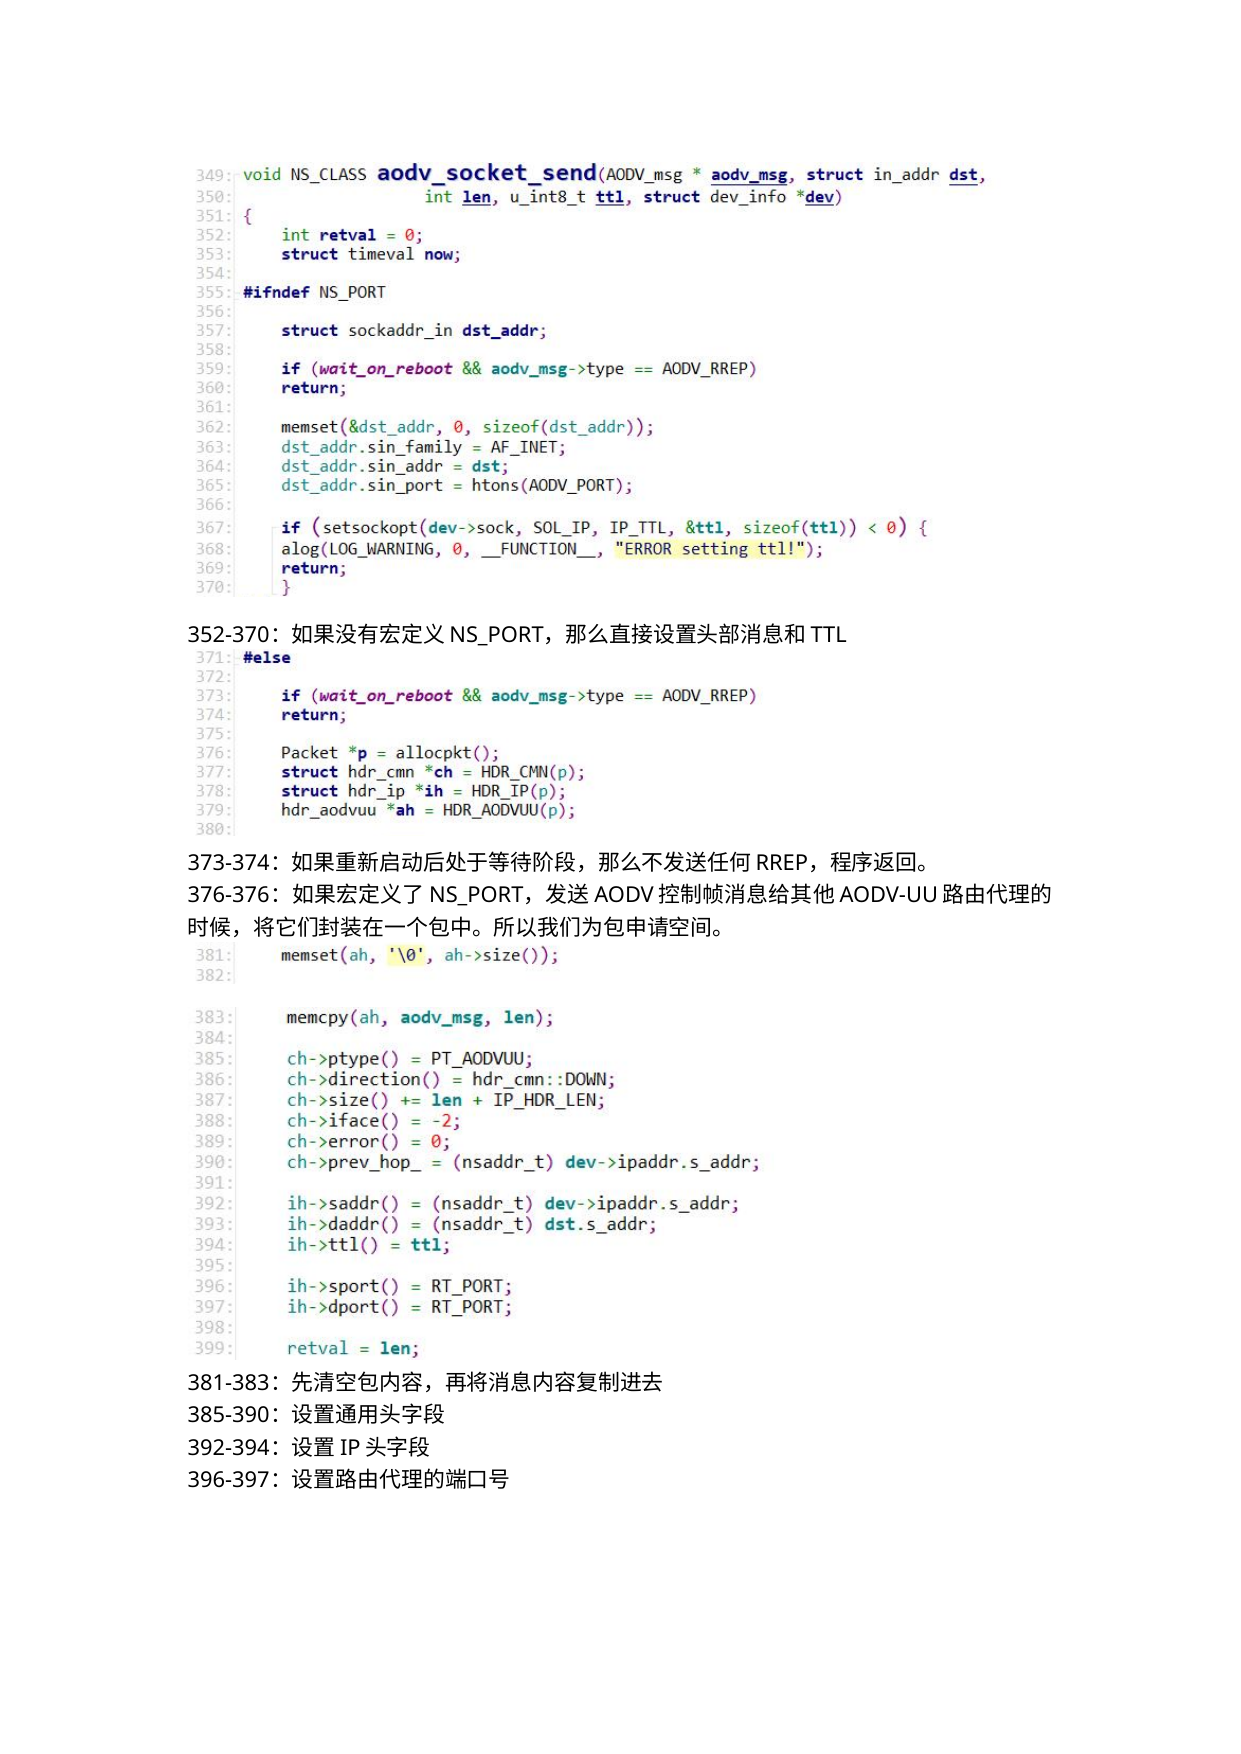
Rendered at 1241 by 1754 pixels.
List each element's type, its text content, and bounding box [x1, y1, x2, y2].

text 385-390：设置通用头字段 [187, 1397, 1053, 1429]
picture [187, 649, 1053, 836]
picture [187, 162, 1053, 597]
picture [187, 1007, 908, 1360]
text 396-397：设置路由代理的端口号 [187, 1462, 1053, 1494]
text 373-374：如果重新启动后处于等待阶段，那么不发送任何RREP，程序返回。 [187, 844, 1053, 877]
text 392-394：设置IP头字段 [187, 1429, 1053, 1462]
text 376-376：如果宏定义了NS_PORT，发送AODV控制帧消息给其他AODV-UU路由代理的时候，将它们封装在一个包中。所以我们为包申请空间。 [187, 877, 1053, 942]
picture [187, 942, 1053, 984]
text 352-370：如果没有宏定义NS_PORT，那么直接设置头部消息和TTL [187, 617, 1053, 649]
text 381-383：先清空包内容，再将消息内容复制进去 [187, 1364, 1053, 1397]
